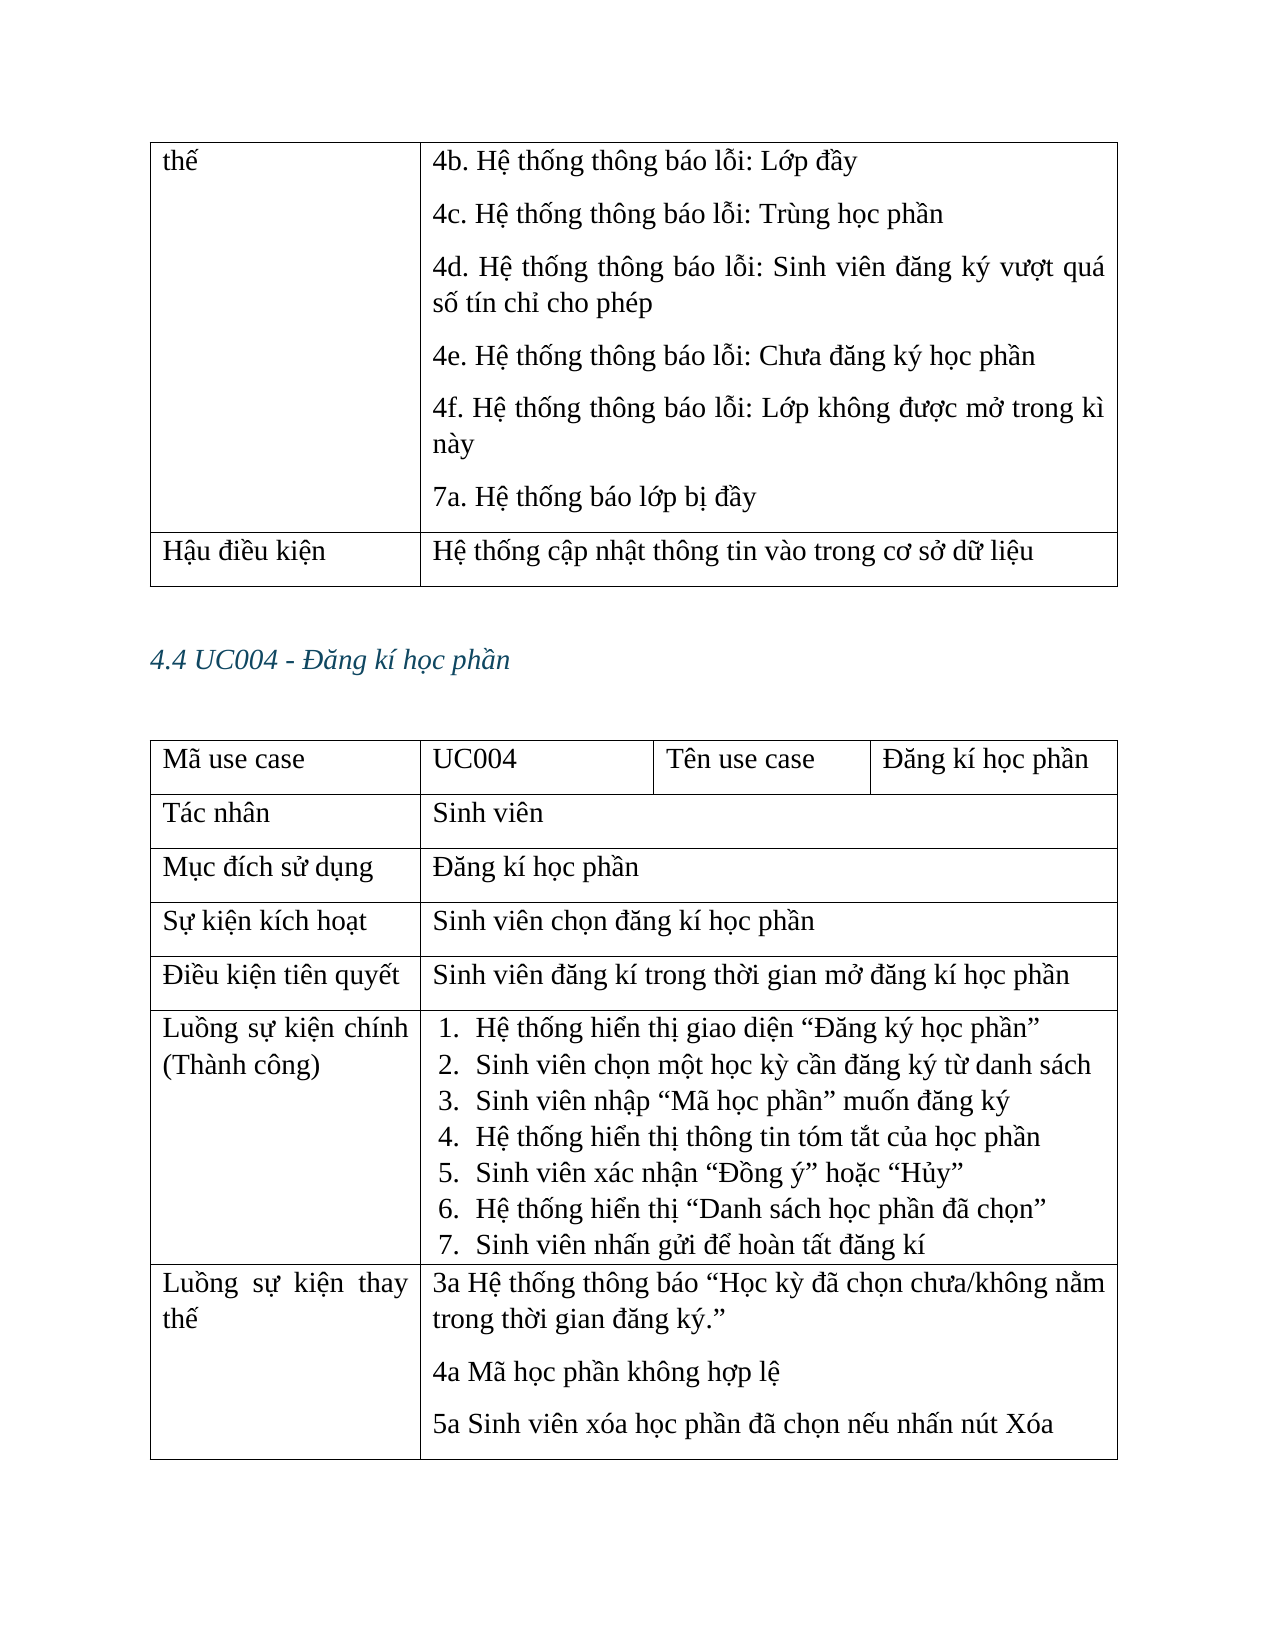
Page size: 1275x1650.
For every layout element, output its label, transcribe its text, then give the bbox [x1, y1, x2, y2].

table_cell Sinh viên chọn đăng kí học phần [421, 903, 1117, 956]
table_cell Hậu điều kiện [151, 533, 420, 586]
table_cell Hệ thống hiển thị giao diện “Đăng ký học phần” Sinh viên chọn một học kỳ cần đăng ký từ danh sách Sinh viên nhập “Mã học phần” muốn đăng ký Hệ thống hiển thị thông tin tóm tắt của học phần Sinh viên xác nhận “Đồng ý” hoặc “Hủy” Hệ thống hiển thị “Danh sách học phần đã chọn” Sinh viên nhấn gửi để hoàn tất đăng kí [421, 1011, 1117, 1264]
table_cell Mục đích sử dụng [151, 849, 420, 902]
table_cell Sự kiện kích hoạt [151, 903, 420, 956]
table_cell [151, 143, 420, 532]
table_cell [421, 1265, 1117, 1459]
table_cell Đăng kí học phần [421, 849, 1117, 902]
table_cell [151, 1265, 420, 1459]
table_header Tên use case [654, 741, 870, 794]
table_cell Sinh viên [421, 795, 1117, 848]
table_header Mã use case [151, 741, 420, 794]
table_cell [421, 143, 1117, 532]
table_cell Tác nhân [151, 795, 420, 848]
table_header Đăng kí học phần [871, 741, 1117, 794]
table_cell Sinh viên đăng kí trong thời gian mở đăng kí học phần [421, 957, 1117, 1009]
table_cell Luồng sự kiện chính (Thành công) [151, 1011, 420, 1264]
table_cell Điều kiện tiên quyết [151, 957, 420, 1009]
subtitle 4.4 UC004 - Đăng kí học phần [150, 642, 1125, 676]
table_cell Hệ thống cập nhật thông tin vào trong cơ sở dữ liệu [421, 533, 1117, 586]
table_header UC004 [421, 741, 653, 794]
